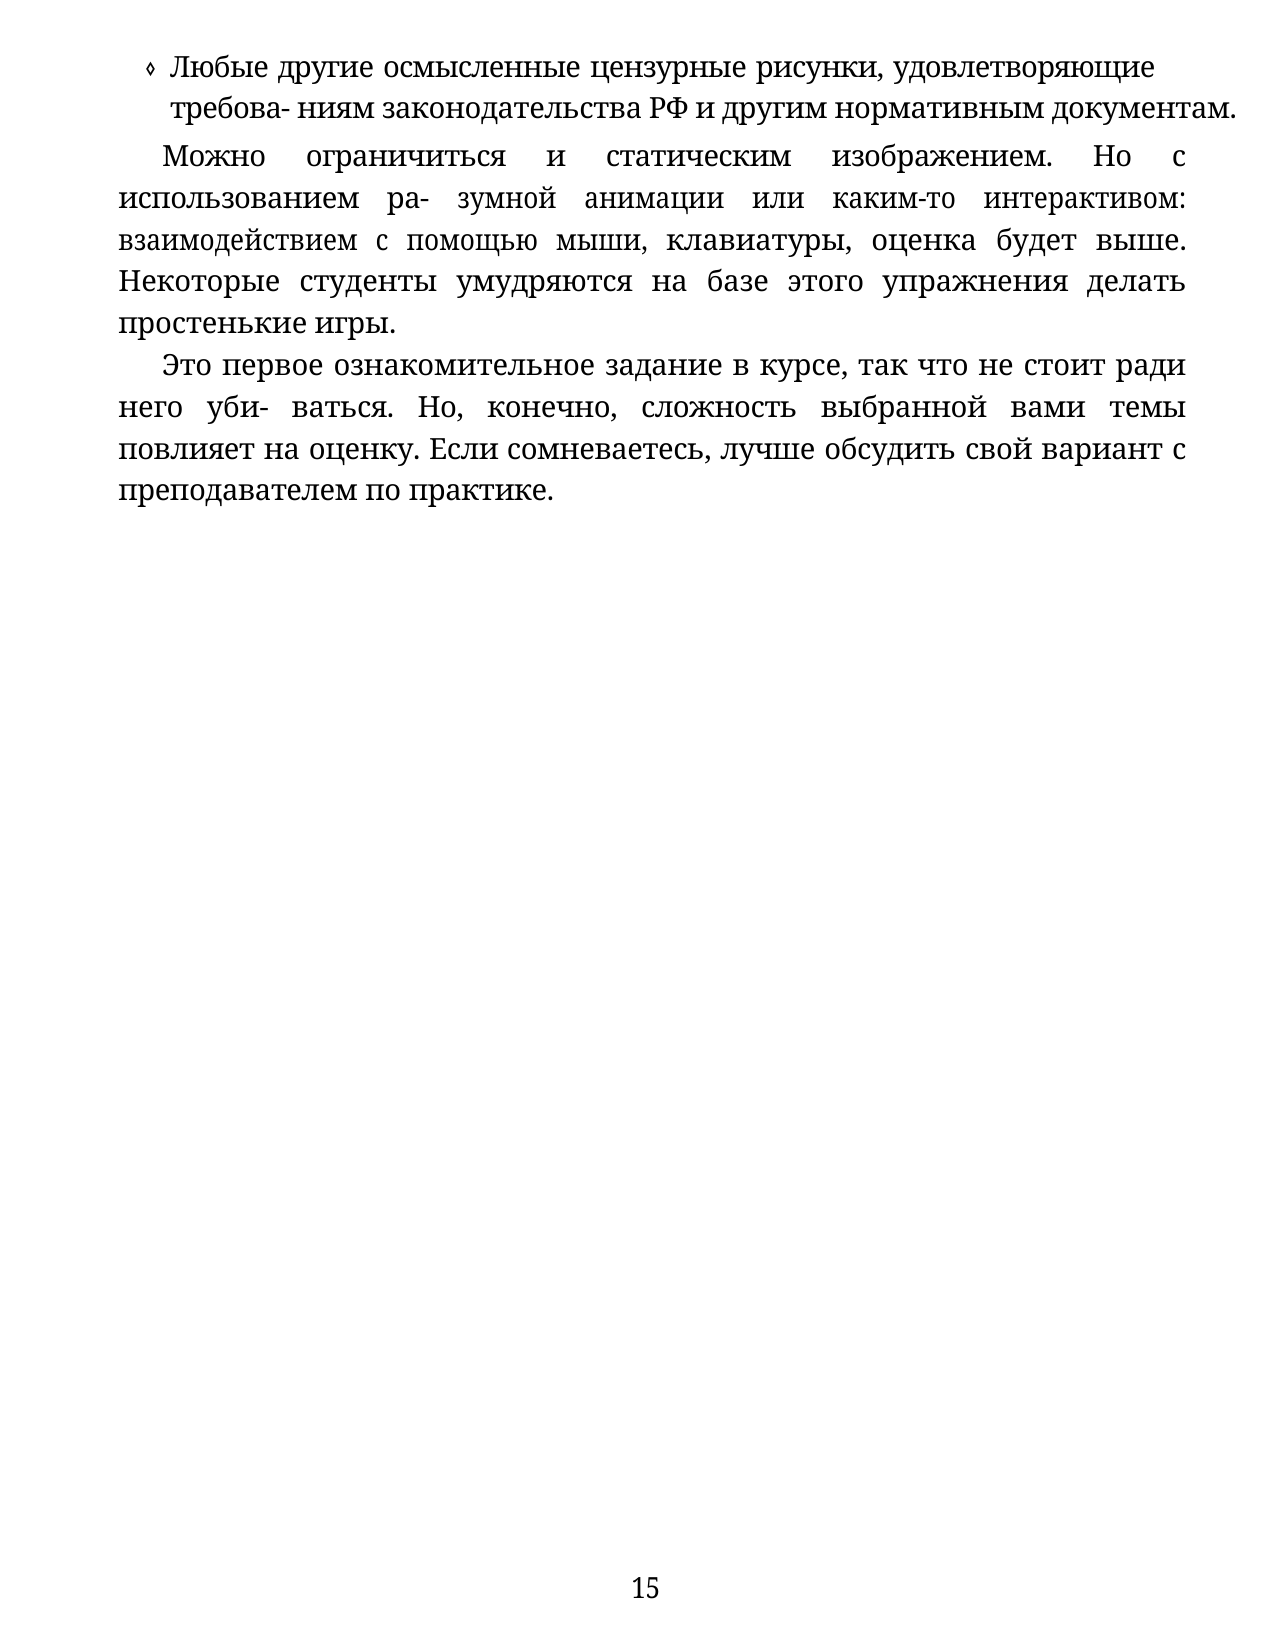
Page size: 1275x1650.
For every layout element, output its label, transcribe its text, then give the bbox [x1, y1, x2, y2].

text Любые другие осмысленные цензурные рисунки, удовлетворяющие требова- ниям законодательства РФ и другим нормативным документам. [170, 46, 1237, 127]
text Можно ограничиться и статическим изображением. Но с использованием ра- зумной анимации или каким-то интерактивом: взаимодействием с помощью мыши, клавиатуры, оценка будет выше. Некоторые студенты умудряются на базе этого упражнения делать простенькие игры. [118, 136, 1187, 342]
text Это первое ознакомительное задание в курсе, так что не стоит ради него уби- ваться. Но, конечно, сложность выбранной вами темы повлияет на оценку. Если сомневаетесь, лучше обсудить свой вариант с преподавателем по практике. [118, 344, 1187, 509]
